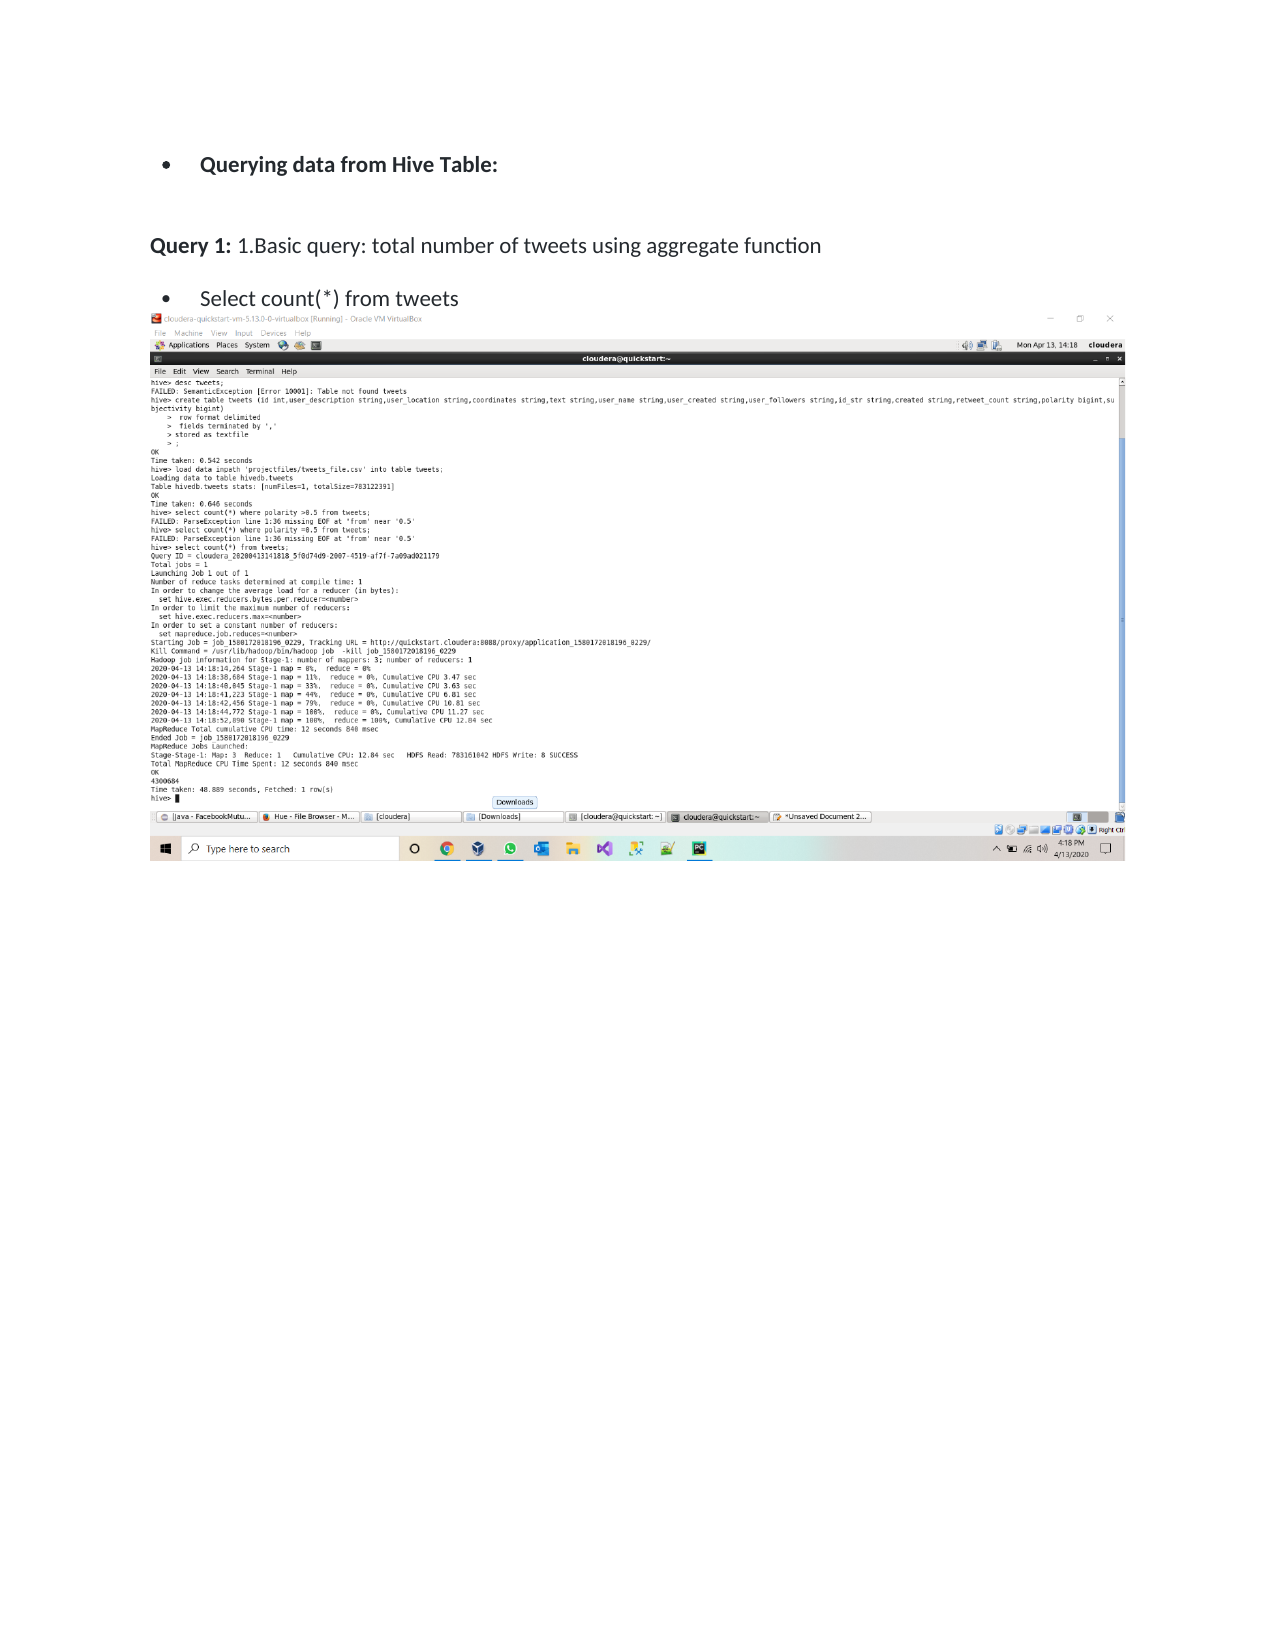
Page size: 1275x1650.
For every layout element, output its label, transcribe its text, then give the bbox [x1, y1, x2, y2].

picture [150, 312, 1125, 861]
list Select count(*) from tweets [162, 284, 1125, 312]
list Querying data from Hive Table: [162, 150, 1125, 178]
text Query 1: 1.Basic query: total number of tweets using aggregate function [150, 231, 1125, 259]
